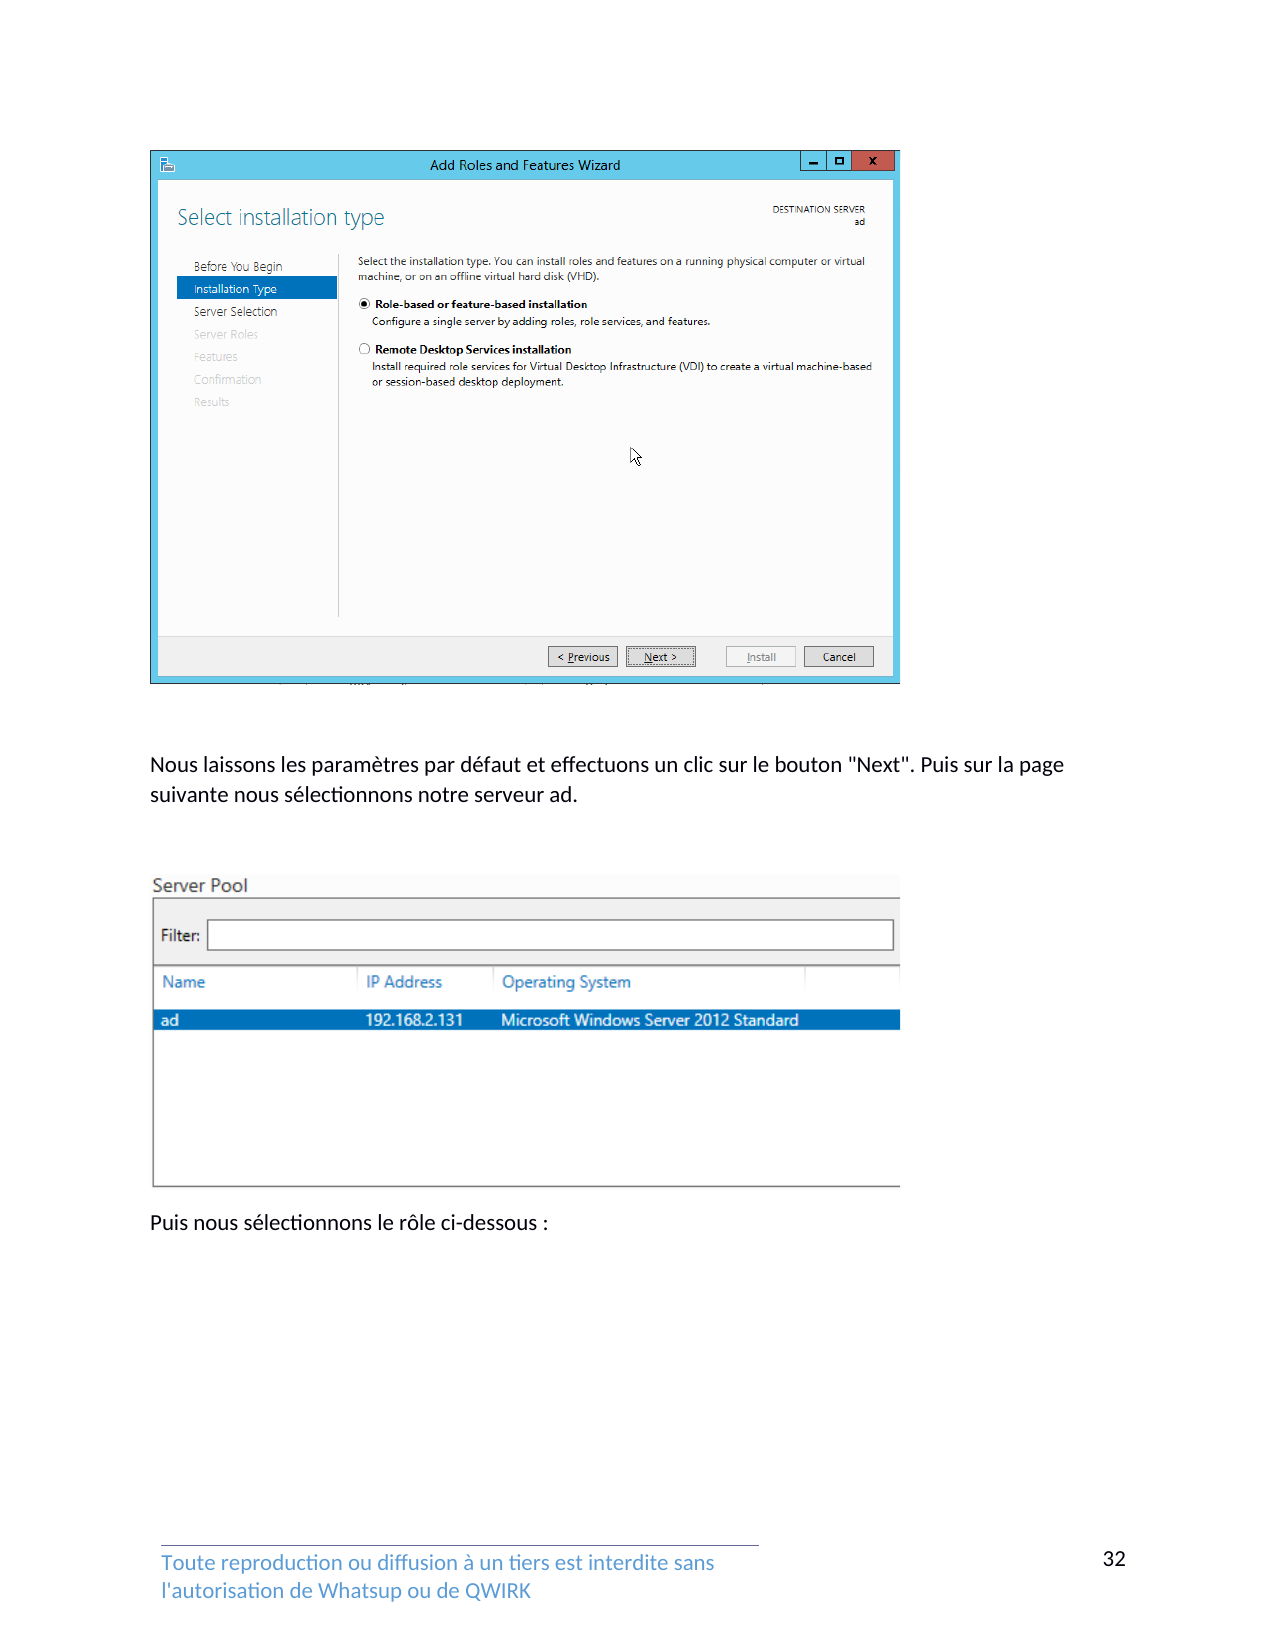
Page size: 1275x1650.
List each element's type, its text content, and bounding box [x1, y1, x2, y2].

text Nous laissons les paramètres par défaut et effectuons un clic sur le bouton "Next". Puis sur la page suivante nous sélectionnons notre serveur ad. [150, 750, 1125, 808]
picture [150, 874, 901, 1190]
picture [150, 150, 901, 685]
text Puis nous sélectionnons le rôle ci-dessous : [150, 1208, 1125, 1237]
